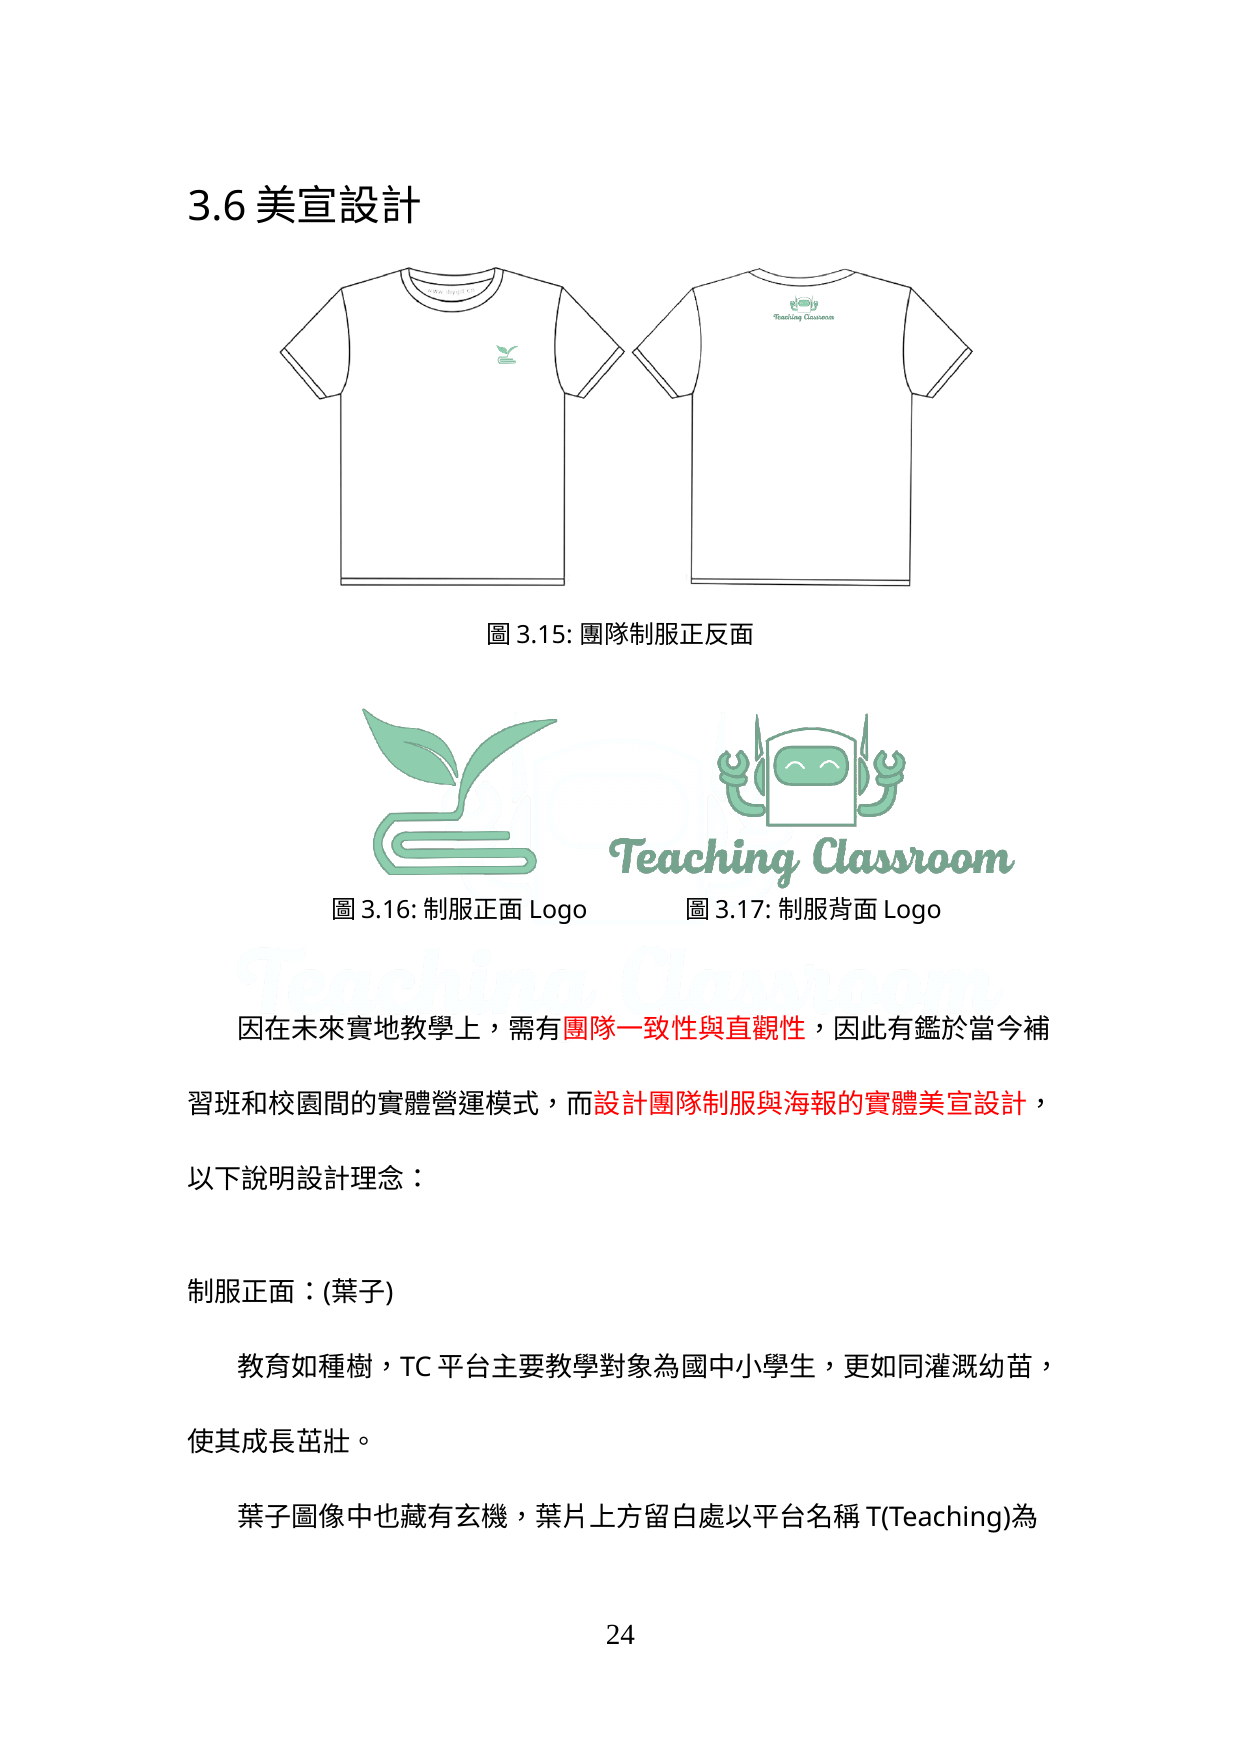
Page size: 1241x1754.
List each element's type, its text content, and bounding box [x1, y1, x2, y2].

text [187, 1477, 1053, 1552]
text 因在未來實地教學上，需有團隊一致性與直觀性，因此有鑑於當今補習班和校園間的實體營運模式，而設計團隊制服與海報的實體美宣設計，以下說明設計理念： [187, 989, 1053, 1214]
text 制服正面：(葉子) [187, 1252, 1053, 1327]
text 教育如種樹，TC平台主要教學對象為國中小學生，更如同灌溉幼苗，使其成長茁壯。 [187, 1327, 1053, 1477]
picture [187, 248, 1053, 605]
picture [355, 700, 565, 882]
picture [602, 706, 1025, 895]
text 3.6美宣設計 [187, 164, 1053, 239]
